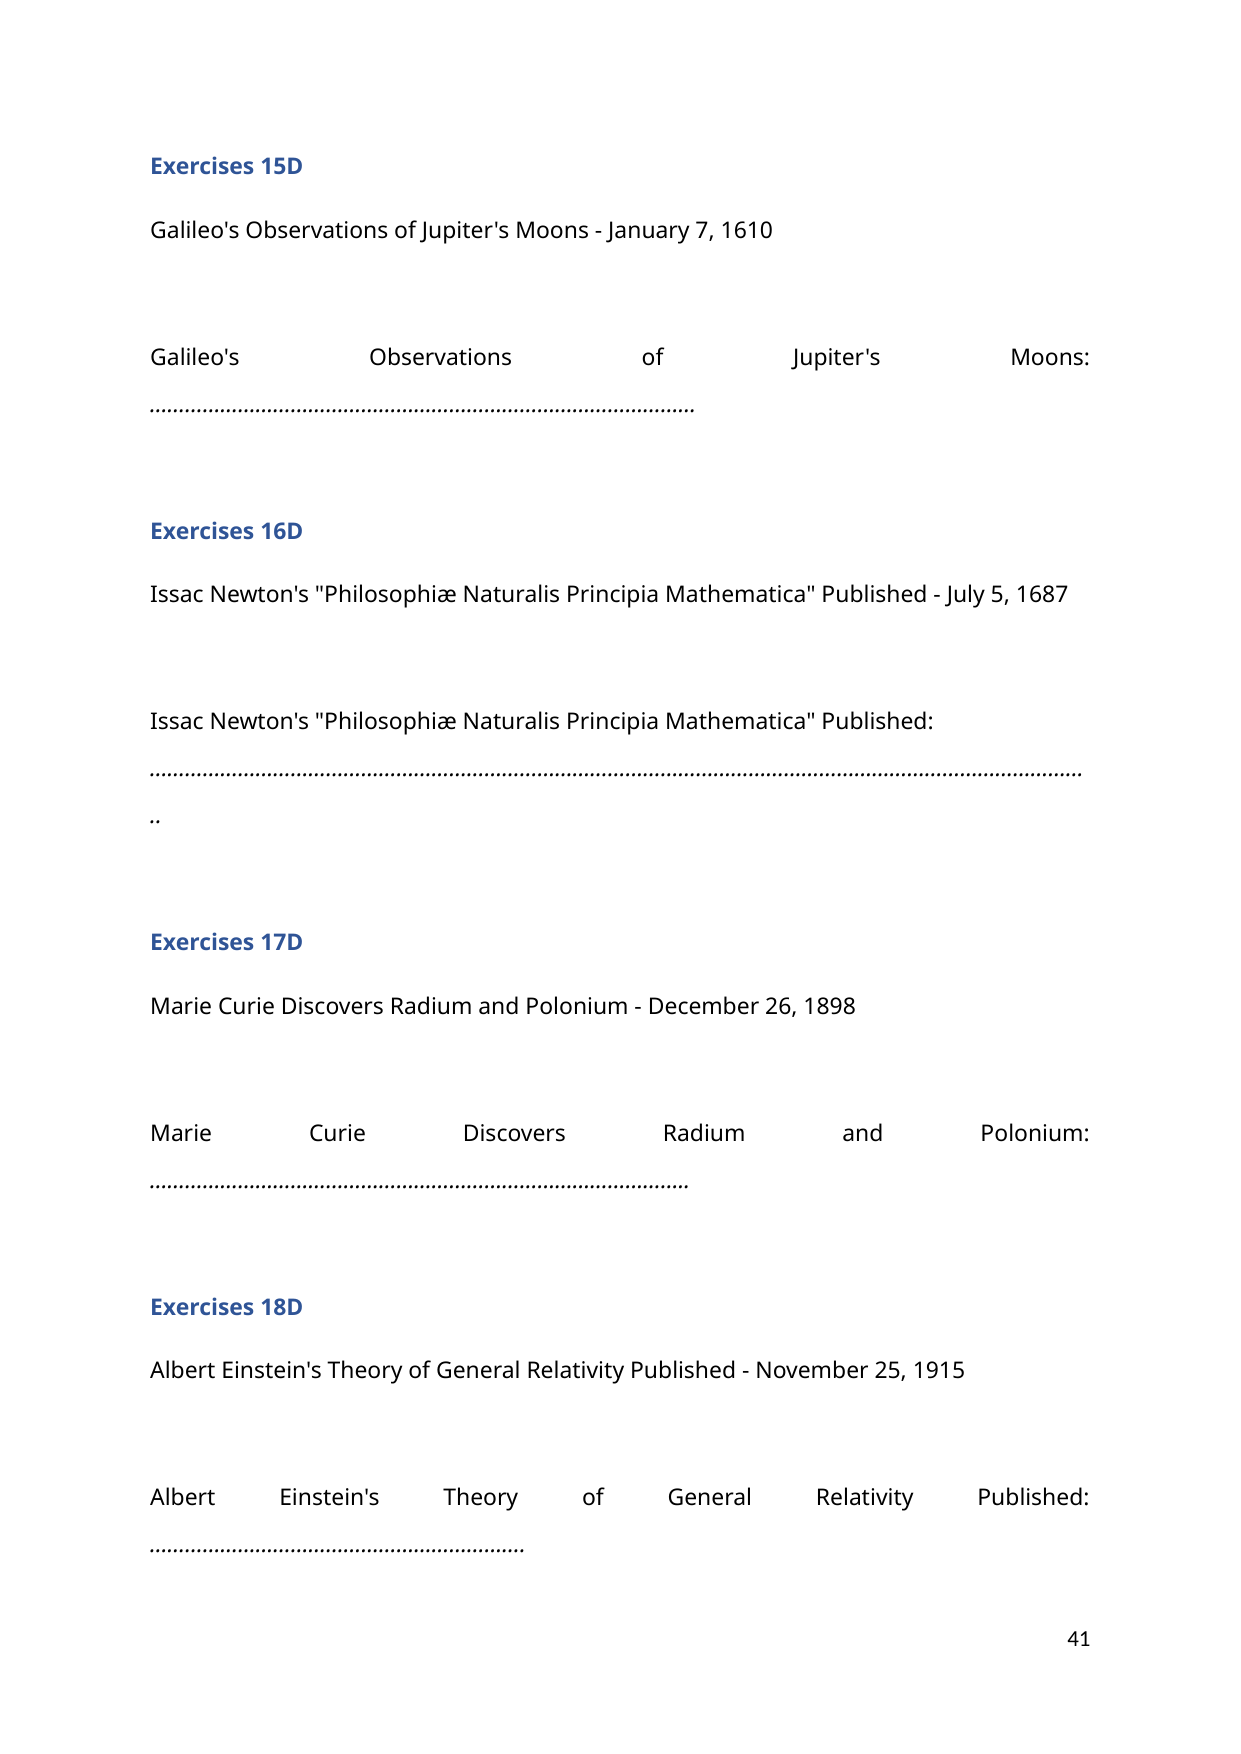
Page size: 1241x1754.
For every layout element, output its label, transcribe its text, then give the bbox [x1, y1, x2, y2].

text Galileo's Observations of Jupiter's Moons: ………………………………………………………………………………… [150, 341, 1090, 419]
text Exercises 15D [150, 150, 1090, 181]
text Marie Curie Discovers Radium and Polonium - December 26, 1898 [150, 989, 1090, 1021]
text Exercises 17D [150, 926, 1090, 957]
text Issac Newton's "Philosophiæ Naturalis Principia Mathematica" Published:…………………………………………………………………………………………………………………………………………….. [150, 705, 1090, 830]
text Exercises 18D [150, 1291, 1090, 1322]
text Albert Einstein's Theory of General Relativity Published: ………………………………………………………. [150, 1481, 1090, 1559]
text Marie Curie Discovers Radium and Polonium: ……………………………………………………………………………….. [150, 1117, 1090, 1195]
text Issac Newton's "Philosophiæ Naturalis Principia Mathematica" Published - July 5, 1687 [150, 578, 1090, 609]
text Galileo's Observations of Jupiter's Moons - January 7, 1610 [150, 213, 1090, 245]
text Exercises 16D [150, 514, 1090, 546]
text Albert Einstein's Theory of General Relativity Published - November 25, 1915 [150, 1354, 1090, 1385]
